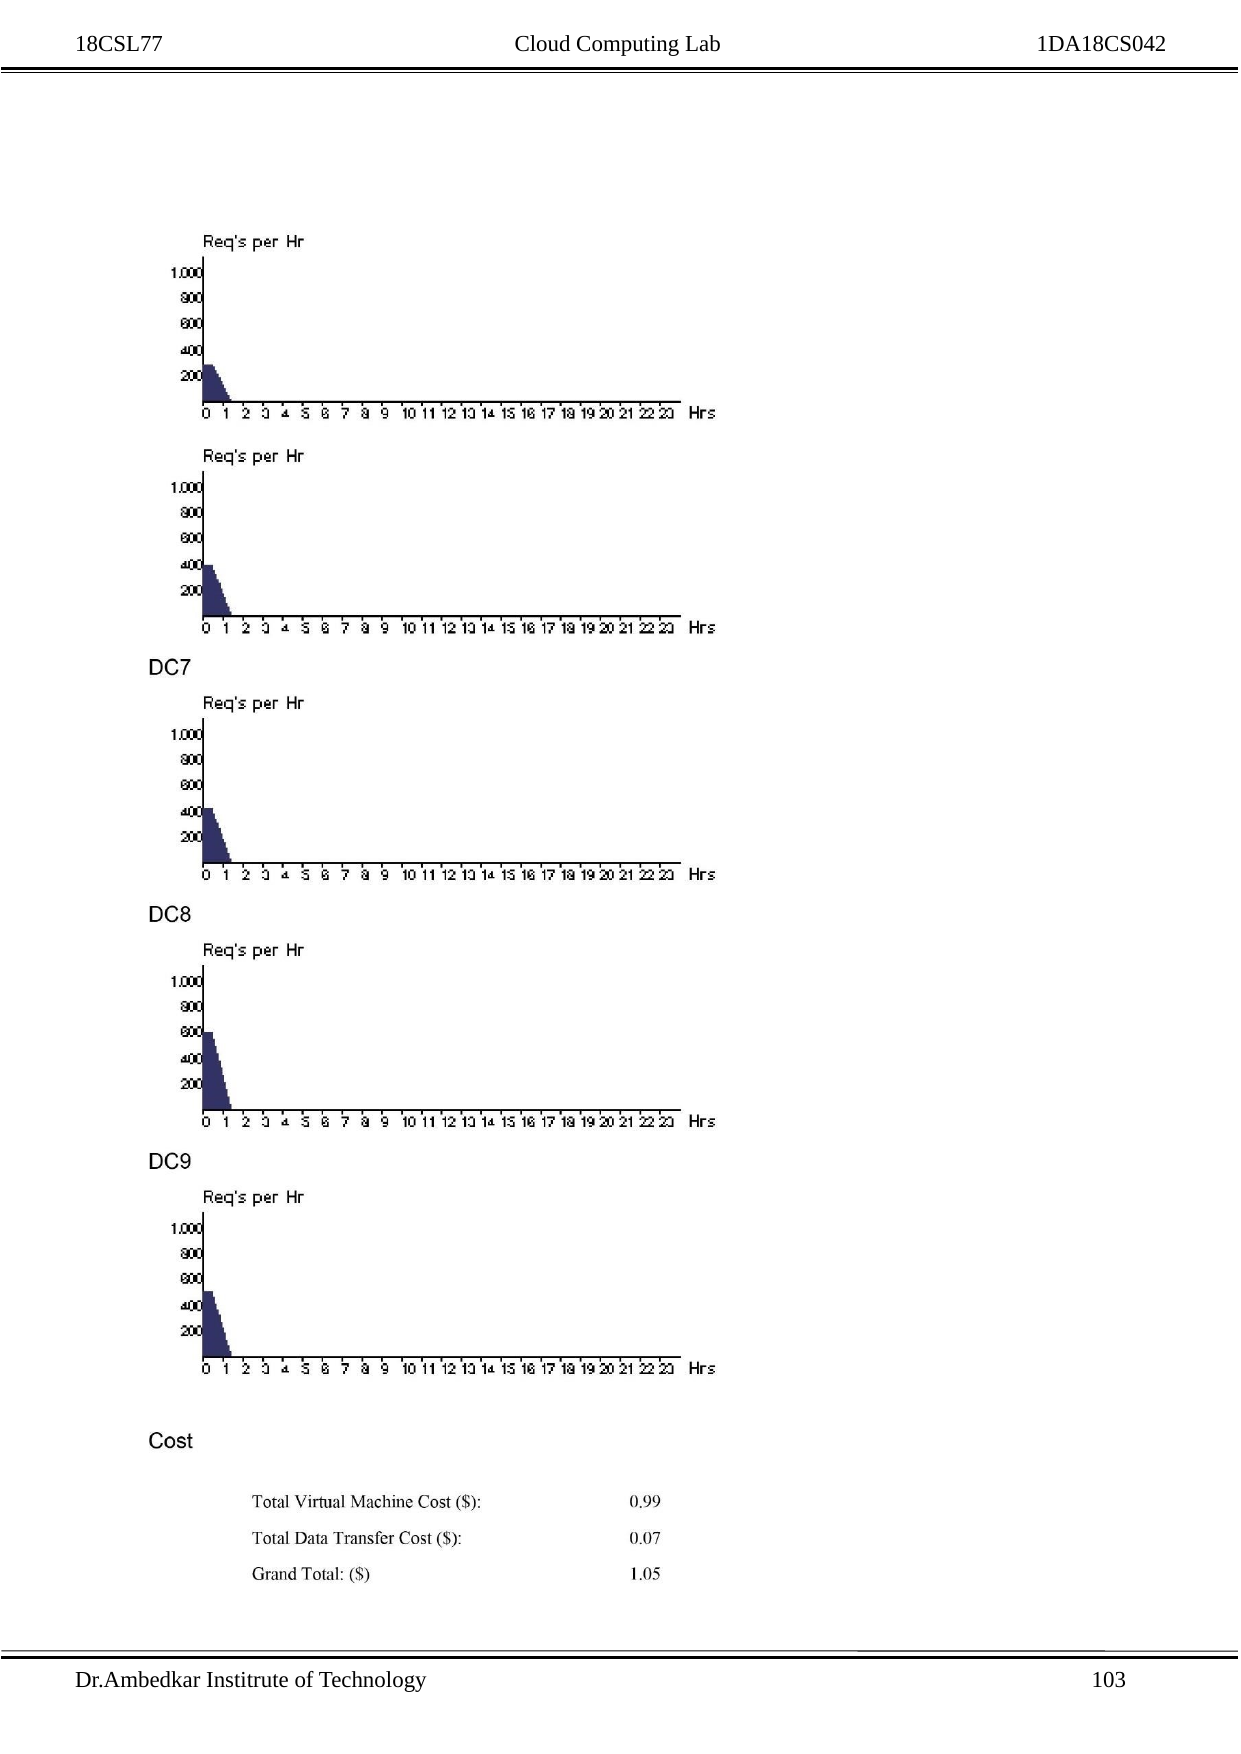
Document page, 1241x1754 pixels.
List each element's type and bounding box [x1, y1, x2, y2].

picture [83, 148, 1157, 1599]
